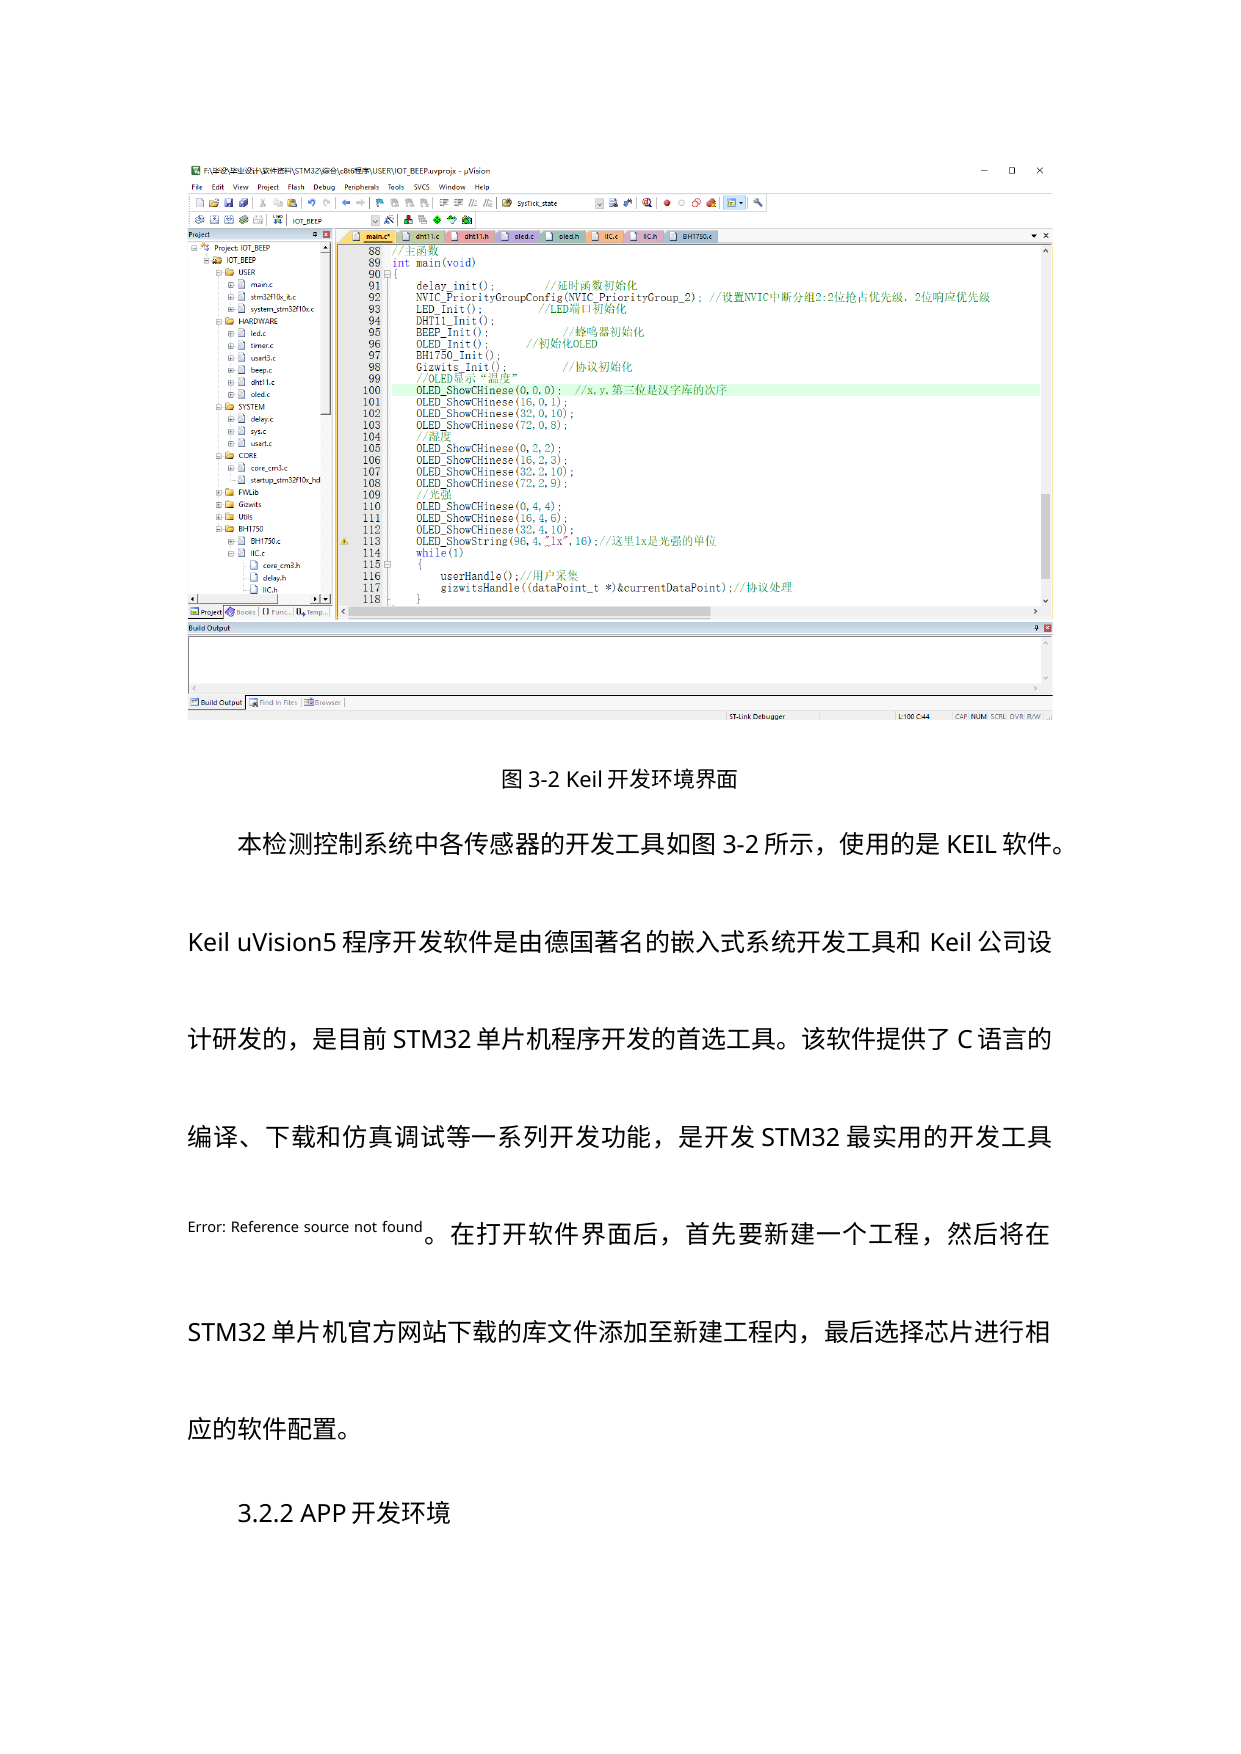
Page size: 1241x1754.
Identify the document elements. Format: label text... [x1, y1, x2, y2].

text 3.2.2 APP开发环境 [187, 1479, 1053, 1544]
picture [187, 162, 1053, 720]
text 图3-2 Keil开发环境界面 [187, 762, 1053, 795]
